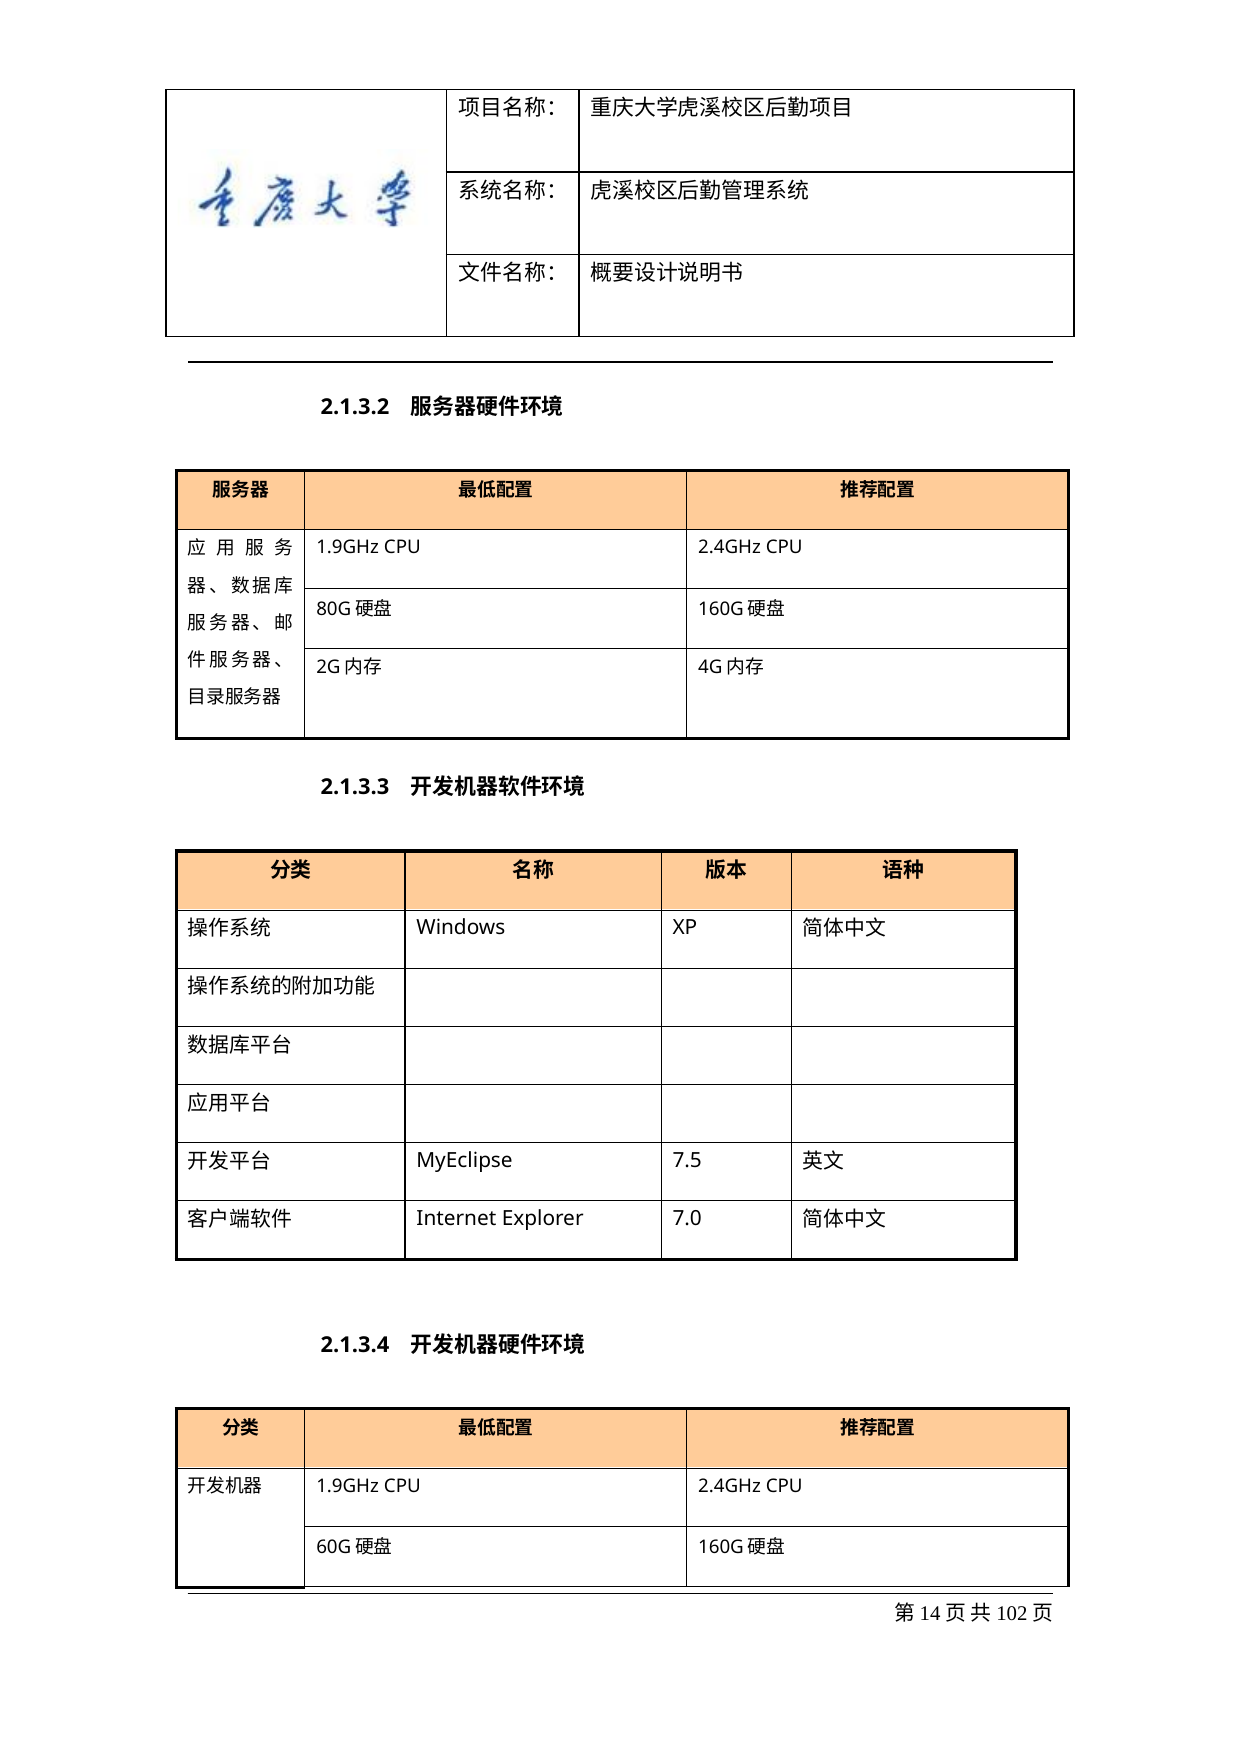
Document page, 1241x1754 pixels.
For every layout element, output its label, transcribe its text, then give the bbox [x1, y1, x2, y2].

table_header 服务器 [178, 472, 304, 529]
table_cell 1.9GHz CPU [305, 1469, 686, 1526]
table_header 语种 [792, 853, 1014, 909]
table_cell 160G硬盘 [687, 1527, 1067, 1586]
picture [177, 149, 442, 228]
table_cell 60G硬盘 [305, 1527, 686, 1586]
table_header 版本 [662, 853, 791, 909]
table_cell [662, 1085, 791, 1142]
table_cell 2G内存 [305, 649, 686, 737]
table_cell MyEclipse [406, 1143, 661, 1200]
table_header 推荐配置 [687, 1410, 1067, 1467]
table_cell [406, 1085, 661, 1142]
table_header 推荐配置 [687, 472, 1067, 529]
table_cell 4G内存 [687, 649, 1067, 737]
table_cell XP [662, 911, 791, 968]
table_cell 80G硬盘 [305, 589, 686, 648]
table_cell 开发机器 [178, 1469, 304, 1586]
table_cell 简体中文 [792, 911, 1014, 968]
table_header 最低配置 [305, 1410, 686, 1467]
table_header 分类 [178, 1410, 304, 1467]
subtitle 开发机器硬件环境 [320, 1327, 1053, 1359]
table_cell 应用服务器、数据库服务器、邮件服务器、目录服务器 [178, 530, 304, 737]
table_cell 数据库平台 [178, 1027, 404, 1084]
table_cell 操作系统的附加功能 [178, 969, 404, 1026]
table_cell [662, 969, 791, 1026]
table_cell 7.0 [662, 1201, 791, 1258]
table_header 名称 [406, 853, 661, 909]
table_cell 应用平台 [178, 1085, 404, 1142]
table_cell 2.4GHz CPU [687, 530, 1067, 587]
table_cell 1.9GHz CPU [305, 530, 686, 587]
table_cell 简体中文 [792, 1201, 1014, 1258]
table_cell [792, 1027, 1014, 1084]
table_cell 开发平台 [178, 1143, 404, 1200]
table_cell Windows [406, 911, 661, 968]
table_cell [792, 969, 1014, 1026]
table_cell 客户端软件 [178, 1201, 404, 1258]
table_cell [406, 969, 661, 1026]
table_cell Internet Explorer [406, 1201, 661, 1258]
table_cell 2.4GHz CPU [687, 1469, 1067, 1526]
table_cell 英文 [792, 1143, 1014, 1200]
table_header 分类 [178, 853, 404, 909]
table_header 最低配置 [305, 472, 686, 529]
table_cell 7.5 [662, 1143, 791, 1200]
table_cell 160G硬盘 [687, 589, 1067, 648]
table_cell [662, 1027, 791, 1084]
subtitle 服务器硬件环境 [320, 389, 1053, 421]
table_cell [406, 1027, 661, 1084]
table_cell 操作系统 [178, 911, 404, 968]
table_cell [792, 1085, 1014, 1142]
subtitle 开发机器软件环境 [320, 769, 1053, 801]
